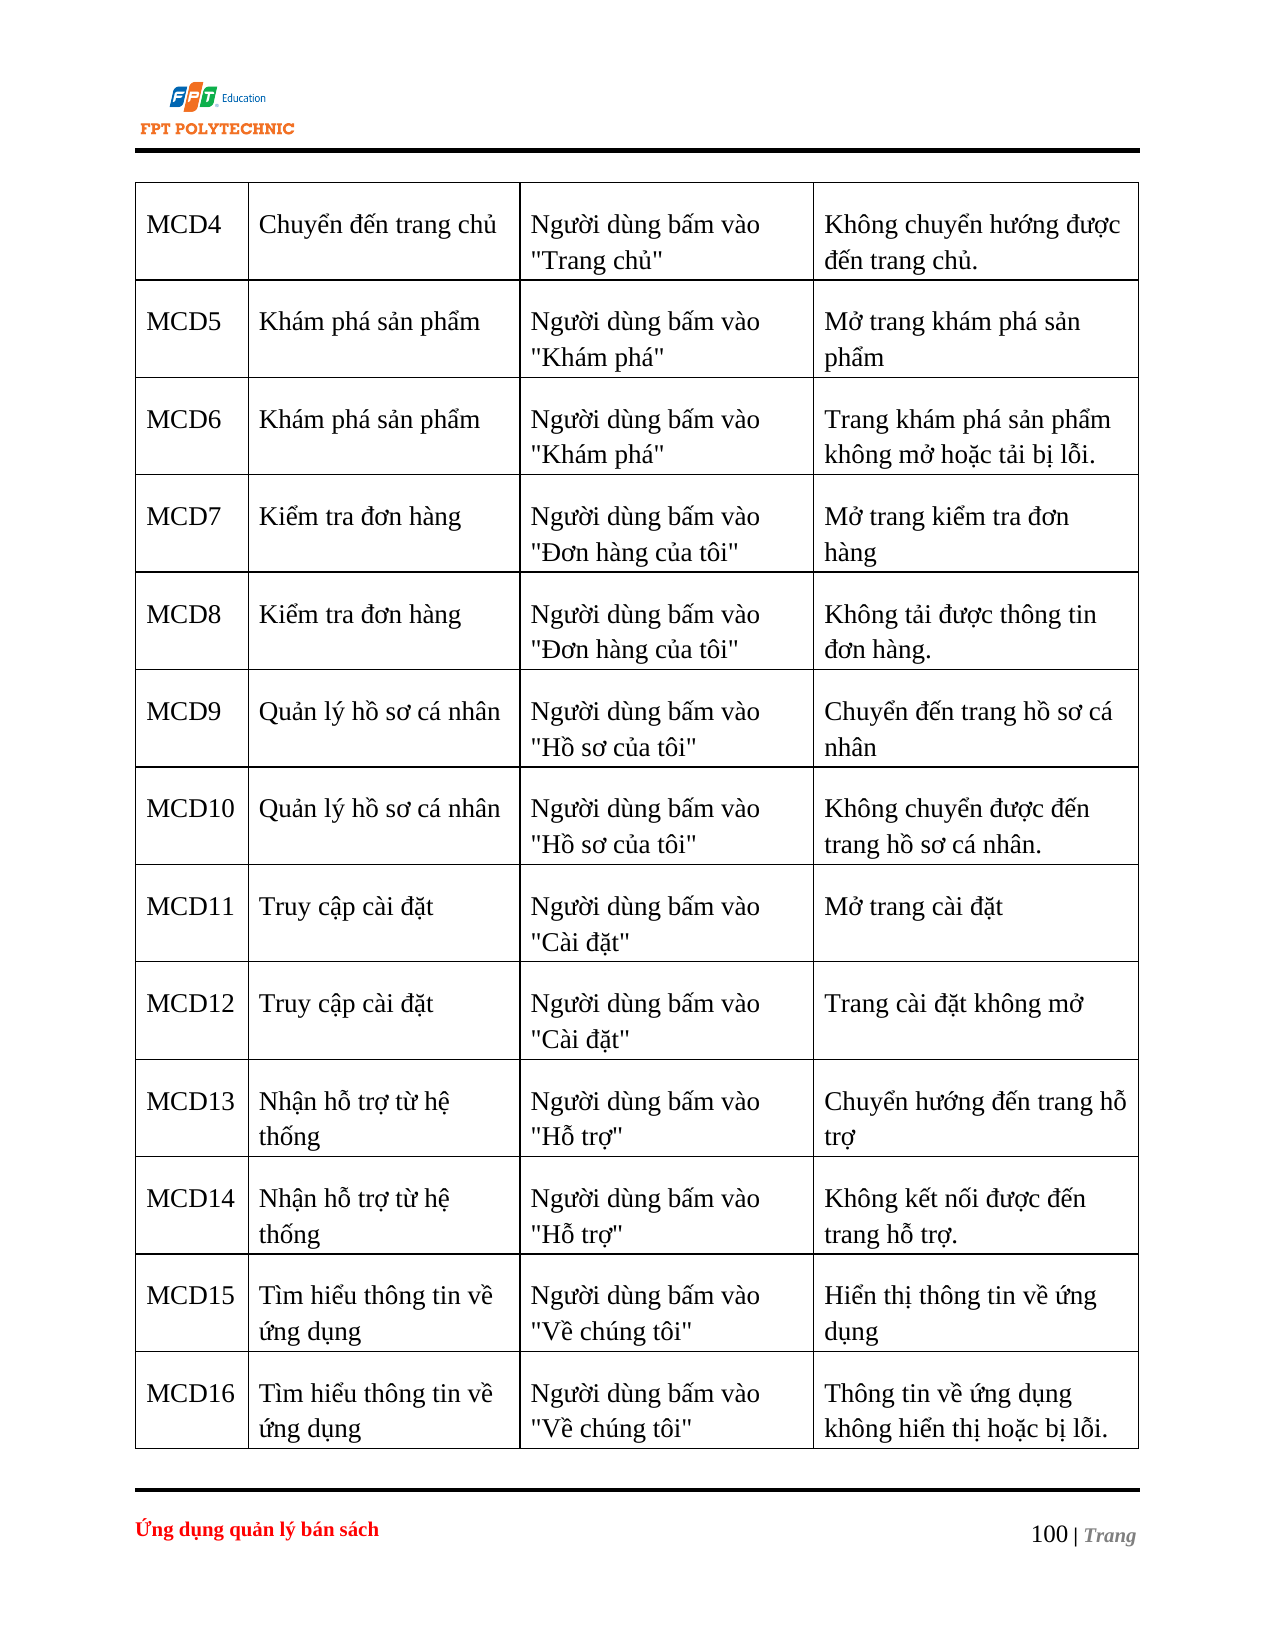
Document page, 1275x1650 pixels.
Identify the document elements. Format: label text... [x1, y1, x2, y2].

table_cell MCD15 [136, 1255, 248, 1351]
table_cell Người dùng bấm vào "Trang chủ" [521, 183, 813, 279]
table_cell Truy cập cài đặt [249, 865, 519, 961]
table_cell Quản lý hồ sơ cá nhân [249, 670, 519, 766]
table_cell MCD14 [136, 1157, 248, 1253]
table_cell MCD16 [136, 1352, 248, 1448]
table_cell Người dùng bấm vào "Khám phá" [521, 378, 813, 474]
table_cell Khám phá sản phẩm [249, 378, 519, 474]
table_cell Người dùng bấm vào "Cài đặt" [521, 865, 813, 961]
table_cell Trang cài đặt không mở [814, 962, 1138, 1058]
table_cell MCD5 [136, 281, 248, 377]
table_cell Chuyển đến trang hồ sơ cá nhân [814, 670, 1138, 766]
table_cell MCD10 [136, 768, 248, 864]
table_cell Người dùng bấm vào "Hồ sơ của tôi" [521, 670, 813, 766]
table_cell Người dùng bấm vào "Hỗ trợ" [521, 1157, 813, 1253]
table_cell MCD11 [136, 865, 248, 961]
table_cell Kiểm tra đơn hàng [249, 475, 519, 571]
table_cell MCD12 [136, 962, 248, 1058]
table_cell Người dùng bấm vào "Cài đặt" [521, 962, 813, 1058]
table_cell Mở trang kiểm tra đơn hàng [814, 475, 1138, 571]
picture [135, 75, 299, 147]
table_cell Hiển thị thông tin về ứng dụng [814, 1255, 1138, 1351]
table_cell Kiểm tra đơn hàng [249, 573, 519, 669]
table_cell Không chuyển được đến trang hồ sơ cá nhân. [814, 768, 1138, 864]
table_cell Người dùng bấm vào "Đơn hàng của tôi" [521, 573, 813, 669]
table_cell Người dùng bấm vào "Về chúng tôi" [521, 1352, 813, 1448]
table_cell MCD7 [136, 475, 248, 571]
table_cell Tìm hiểu thông tin về ứng dụng [249, 1255, 519, 1351]
table_cell Chuyển đến trang chủ [249, 183, 519, 279]
table_cell Nhận hỗ trợ từ hệ thống [249, 1060, 519, 1156]
table_cell MCD4 [136, 183, 248, 279]
table_cell MCD13 [136, 1060, 248, 1156]
table_cell Truy cập cài đặt [249, 962, 519, 1058]
table_cell Nhận hỗ trợ từ hệ thống [249, 1157, 519, 1253]
table_cell MCD6 [136, 378, 248, 474]
table_cell Khám phá sản phẩm [249, 281, 519, 377]
table_cell Người dùng bấm vào "Đơn hàng của tôi" [521, 475, 813, 571]
table_cell Người dùng bấm vào "Khám phá" [521, 281, 813, 377]
table_cell Người dùng bấm vào "Về chúng tôi" [521, 1255, 813, 1351]
table_cell Trang khám phá sản phẩm không mở hoặc tải bị lỗi. [814, 378, 1138, 474]
table_cell Không chuyển hướng được đến trang chủ. [814, 183, 1138, 279]
table_cell MCD8 [136, 573, 248, 669]
table_cell Tìm hiểu thông tin về ứng dụng [249, 1352, 519, 1448]
table_cell Người dùng bấm vào "Hỗ trợ" [521, 1060, 813, 1156]
table_cell Chuyển hướng đến trang hỗ trợ [814, 1060, 1138, 1156]
table_cell Mở trang khám phá sản phẩm [814, 281, 1138, 377]
table_cell Thông tin về ứng dụng không hiển thị hoặc bị lỗi. [814, 1352, 1138, 1448]
table_cell Quản lý hồ sơ cá nhân [249, 768, 519, 864]
table_cell Không kết nối được đến trang hỗ trợ. [814, 1157, 1138, 1253]
table_cell Không tải được thông tin đơn hàng. [814, 573, 1138, 669]
table_cell Mở trang cài đặt [814, 865, 1138, 961]
table_cell Người dùng bấm vào "Hồ sơ của tôi" [521, 768, 813, 864]
table_cell MCD9 [136, 670, 248, 766]
